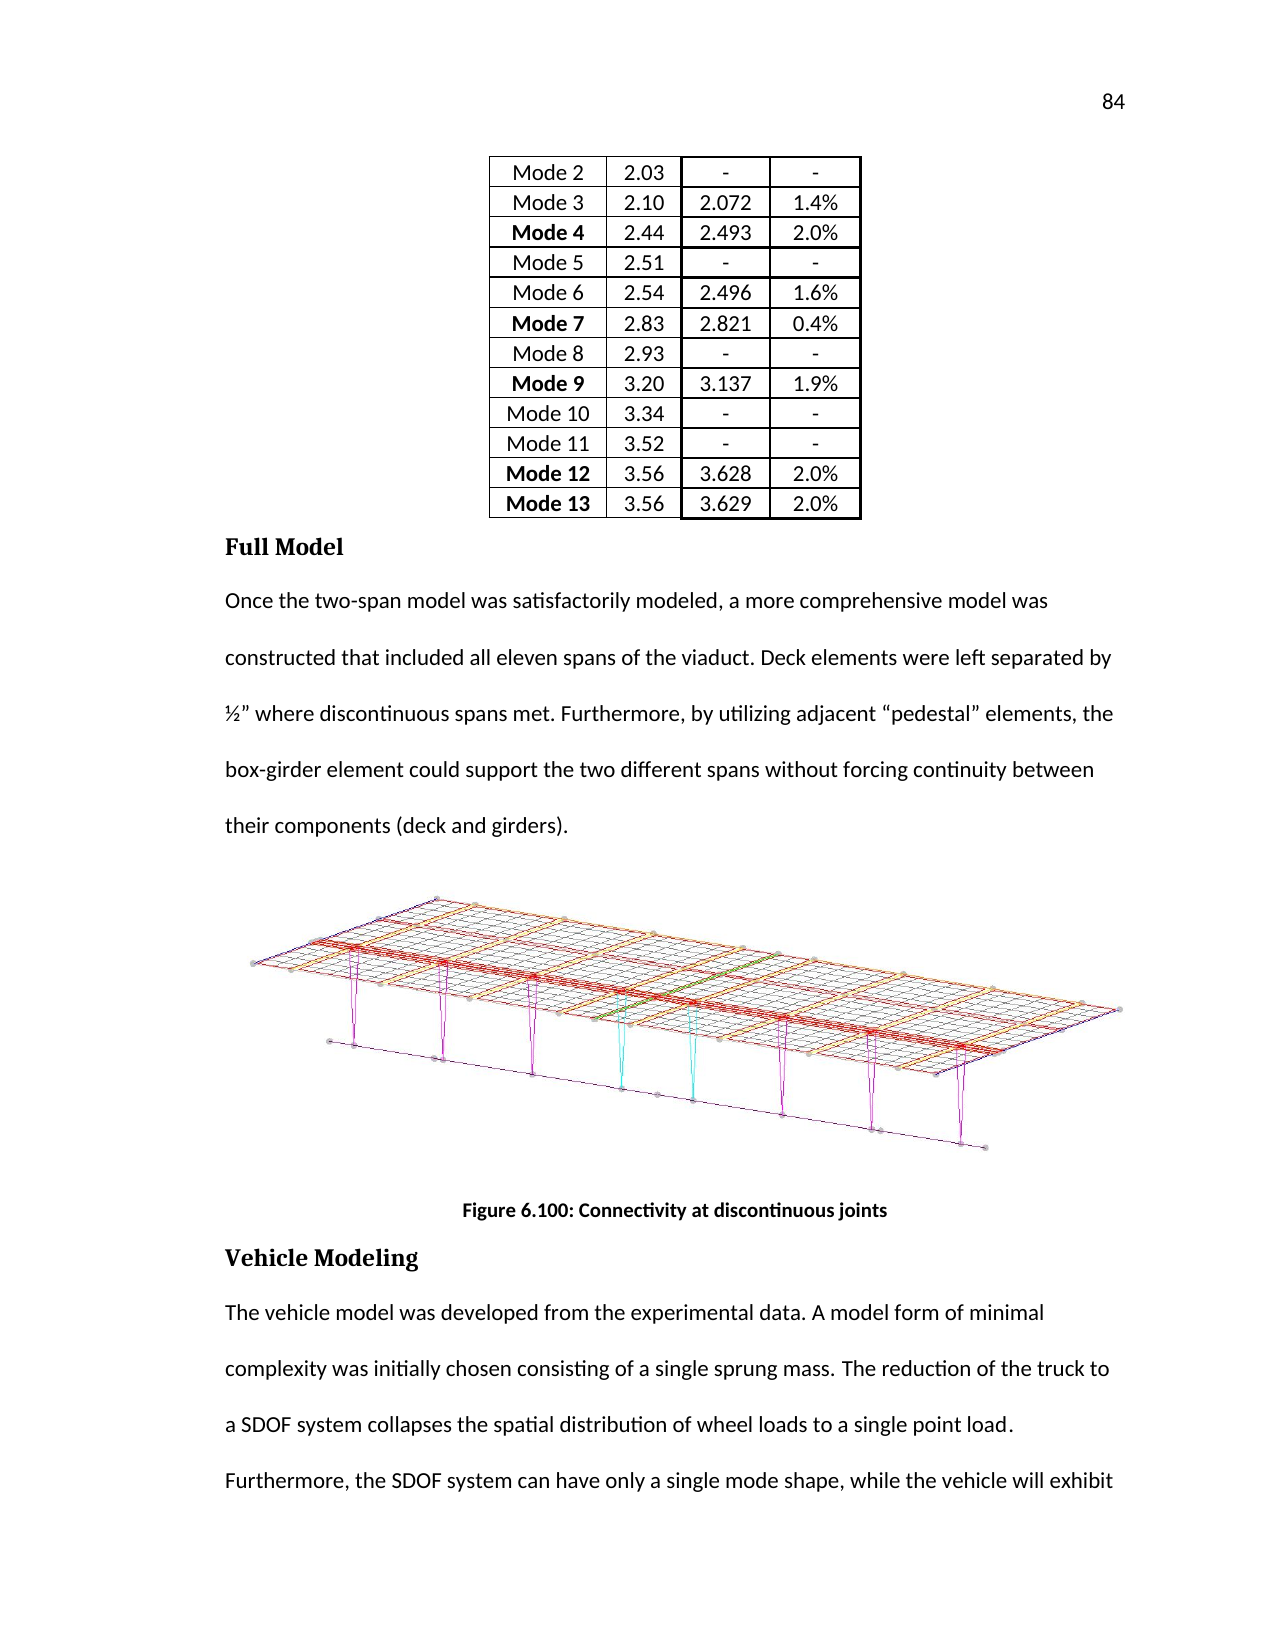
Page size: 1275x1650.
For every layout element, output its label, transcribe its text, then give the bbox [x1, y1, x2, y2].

table_cell Mode 10 [490, 398, 606, 427]
table_cell 3.20 [607, 368, 680, 397]
table_cell 2.0% [771, 218, 859, 246]
table_cell Mode 5 [490, 248, 606, 276]
table_cell 2.0% [771, 459, 859, 487]
table_cell - [771, 249, 859, 276]
table_cell - [683, 339, 769, 367]
table_cell 3.137 [683, 369, 769, 397]
table_cell 2.93 [607, 338, 680, 367]
table_cell Mode 8 [490, 338, 606, 367]
table_cell 1.4% [771, 188, 859, 216]
table_cell 2.0% [771, 489, 859, 517]
table_cell Mode 9 [490, 368, 606, 397]
table_cell 2.44 [607, 217, 680, 246]
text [225, 1298, 1125, 1494]
subtitle Full Model [225, 533, 1125, 562]
table_cell 2.496 [683, 279, 769, 307]
table_cell 3.34 [607, 398, 680, 427]
table_cell Mode 13 [490, 488, 606, 517]
text Once the two-span model was satisfactorily modeled, a more comprehensive model was constructed that included all eleven spans of the viaduct. Deck elements were left separated by ½” where discontinuous spans met. Furthermore, by utilizing adjacent “pedestal” elements, the box-girder element could support the two different spans without forcing continuity between their components (deck and girders). [225, 587, 1125, 839]
table_cell 3.56 [607, 488, 680, 517]
table_cell Mode 7 [490, 308, 606, 337]
table_cell 2.83 [607, 308, 680, 337]
table_cell - [683, 158, 769, 186]
table_cell 2.072 [683, 188, 769, 216]
table_cell Mode 6 [490, 278, 606, 307]
table_cell 3.52 [607, 428, 680, 457]
table_cell - [771, 339, 859, 367]
table_cell 2.51 [607, 248, 680, 276]
table_cell - [771, 429, 859, 457]
table_cell Mode 3 [490, 187, 606, 216]
table_cell Mode 2 [490, 157, 606, 186]
table_cell Mode 12 [490, 458, 606, 487]
table_cell Mode 11 [490, 428, 606, 457]
table_cell 0.4% [771, 309, 859, 337]
table_cell 3.628 [683, 459, 769, 487]
table_cell 2.03 [607, 157, 680, 186]
table_cell 2.10 [607, 187, 680, 216]
table_cell - [683, 399, 769, 427]
table_cell Mode 4 [490, 217, 606, 246]
table_cell 1.6% [771, 279, 859, 307]
picture [225, 879, 1125, 1170]
subtitle Vehicle Modeling [225, 1244, 1125, 1273]
table_cell - [771, 399, 859, 427]
table_cell 1.9% [771, 369, 859, 397]
table_cell - [683, 429, 769, 457]
table_cell 2.493 [683, 218, 769, 246]
table_cell - [683, 249, 769, 276]
table_cell 2.54 [607, 278, 680, 307]
table_cell 3.629 [683, 489, 769, 517]
table_cell 2.821 [683, 309, 769, 337]
table_cell 3.56 [607, 458, 680, 487]
table_cell - [771, 158, 859, 186]
